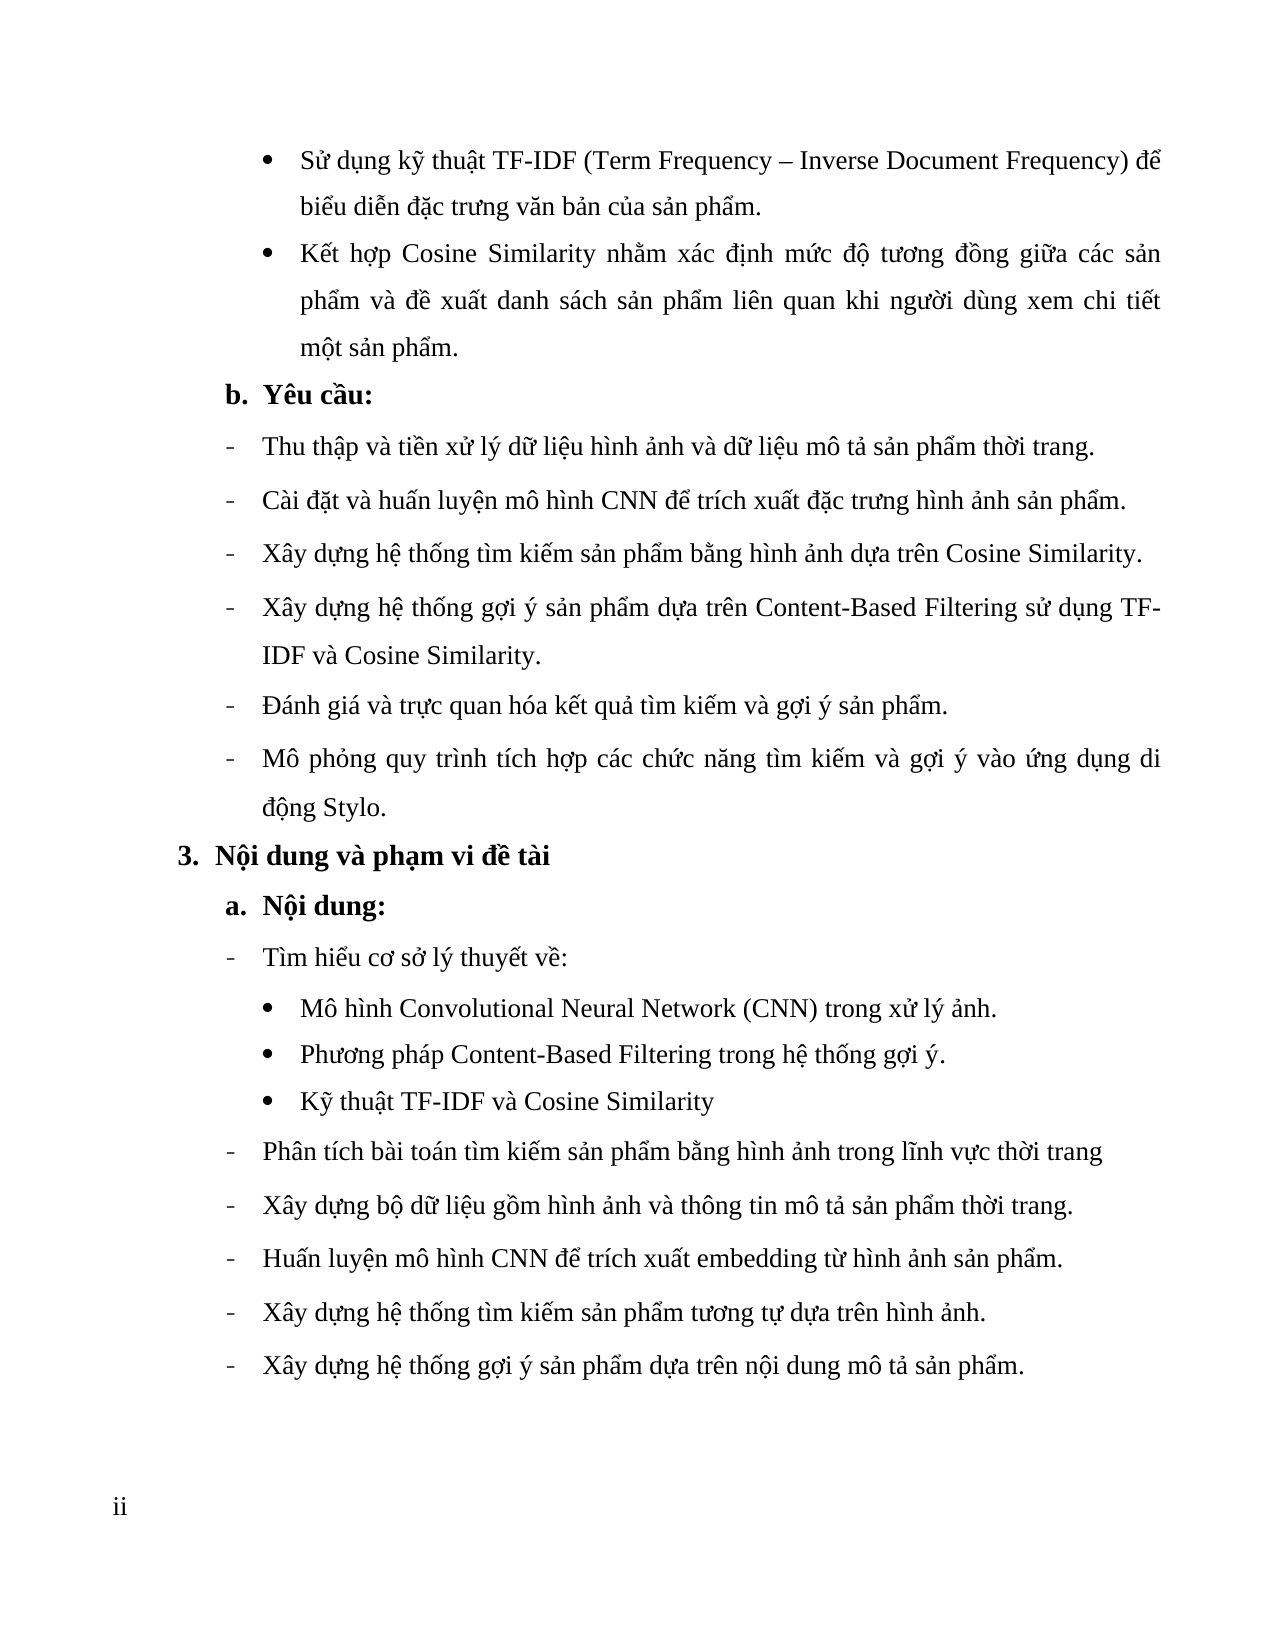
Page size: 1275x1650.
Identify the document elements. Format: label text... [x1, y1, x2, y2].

list Nội dung: [225, 888, 1162, 921]
list Huấn luyện mô hình CNN để trích xuất embedding từ hình ảnh sản phẩm. [225, 1239, 1162, 1275]
list Mô hình Convolutional Neural Network (CNN) trong xử lý ảnh. [263, 992, 1162, 1023]
list Xây dựng hệ thống gợi ý sản phẩm dựa trên nội dung mô tả sản phẩm. [225, 1347, 1162, 1382]
list Thu thập và tiền xử lý dữ liệu hình ảnh và dữ liệu mô tả sản phẩm thời trang. [225, 428, 1162, 463]
list Nội dung và phạm vi đề tài [177, 838, 1162, 871]
list Đánh giá và trực quan hóa kết quả tìm kiếm và gợi ý sản phẩm. [225, 686, 1162, 722]
list Xây dựng hệ thống gợi ý sản phẩm dựa trên Content-Based Filtering sử dụng TF-IDF và Cosine Similarity. [225, 588, 1162, 671]
list Sử dụng kỹ thuật TF-IDF (Term Frequency – Inverse Document Frequency) để biểu diễn đặc trưng văn bản của sản phẩm. [263, 144, 1162, 222]
list Kỹ thuật TF-IDF và Cosine Similarity [263, 1086, 1162, 1117]
list Mô phỏng quy trình tích hợp các chức năng tìm kiếm và gợi ý vào ứng dụng di động Stylo. [225, 740, 1162, 822]
list Yêu cầu: [225, 377, 1162, 411]
list Xây dựng bộ dữ liệu gồm hình ảnh và thông tin mô tả sản phẩm thời trang. [225, 1186, 1162, 1222]
list Kết hợp Cosine Similarity nhằm xác định mức độ tương đồng giữa các sản phẩm và đề xuất danh sách sản phẩm liên quan khi người dùng xem chi tiết một sản phẩm. [263, 237, 1162, 362]
list Xây dựng hệ thống tìm kiếm sản phẩm bằng hình ảnh dựa trên Cosine Similarity. [225, 535, 1162, 570]
list Tìm hiểu cơ sở lý thuyết về: [225, 938, 1162, 974]
list Phương pháp Content-Based Filtering trong hệ thống gợi ý. [263, 1039, 1162, 1070]
list Phân tích bài toán tìm kiếm sản phẩm bằng hình ảnh trong lĩnh vực thời trang [225, 1132, 1162, 1168]
list Xây dựng hệ thống tìm kiếm sản phẩm tương tự dựa trên hình ảnh. [225, 1293, 1162, 1329]
list Cài đặt và huấn luyện mô hình CNN để trích xuất đặc trưng hình ảnh sản phẩm. [225, 481, 1162, 517]
